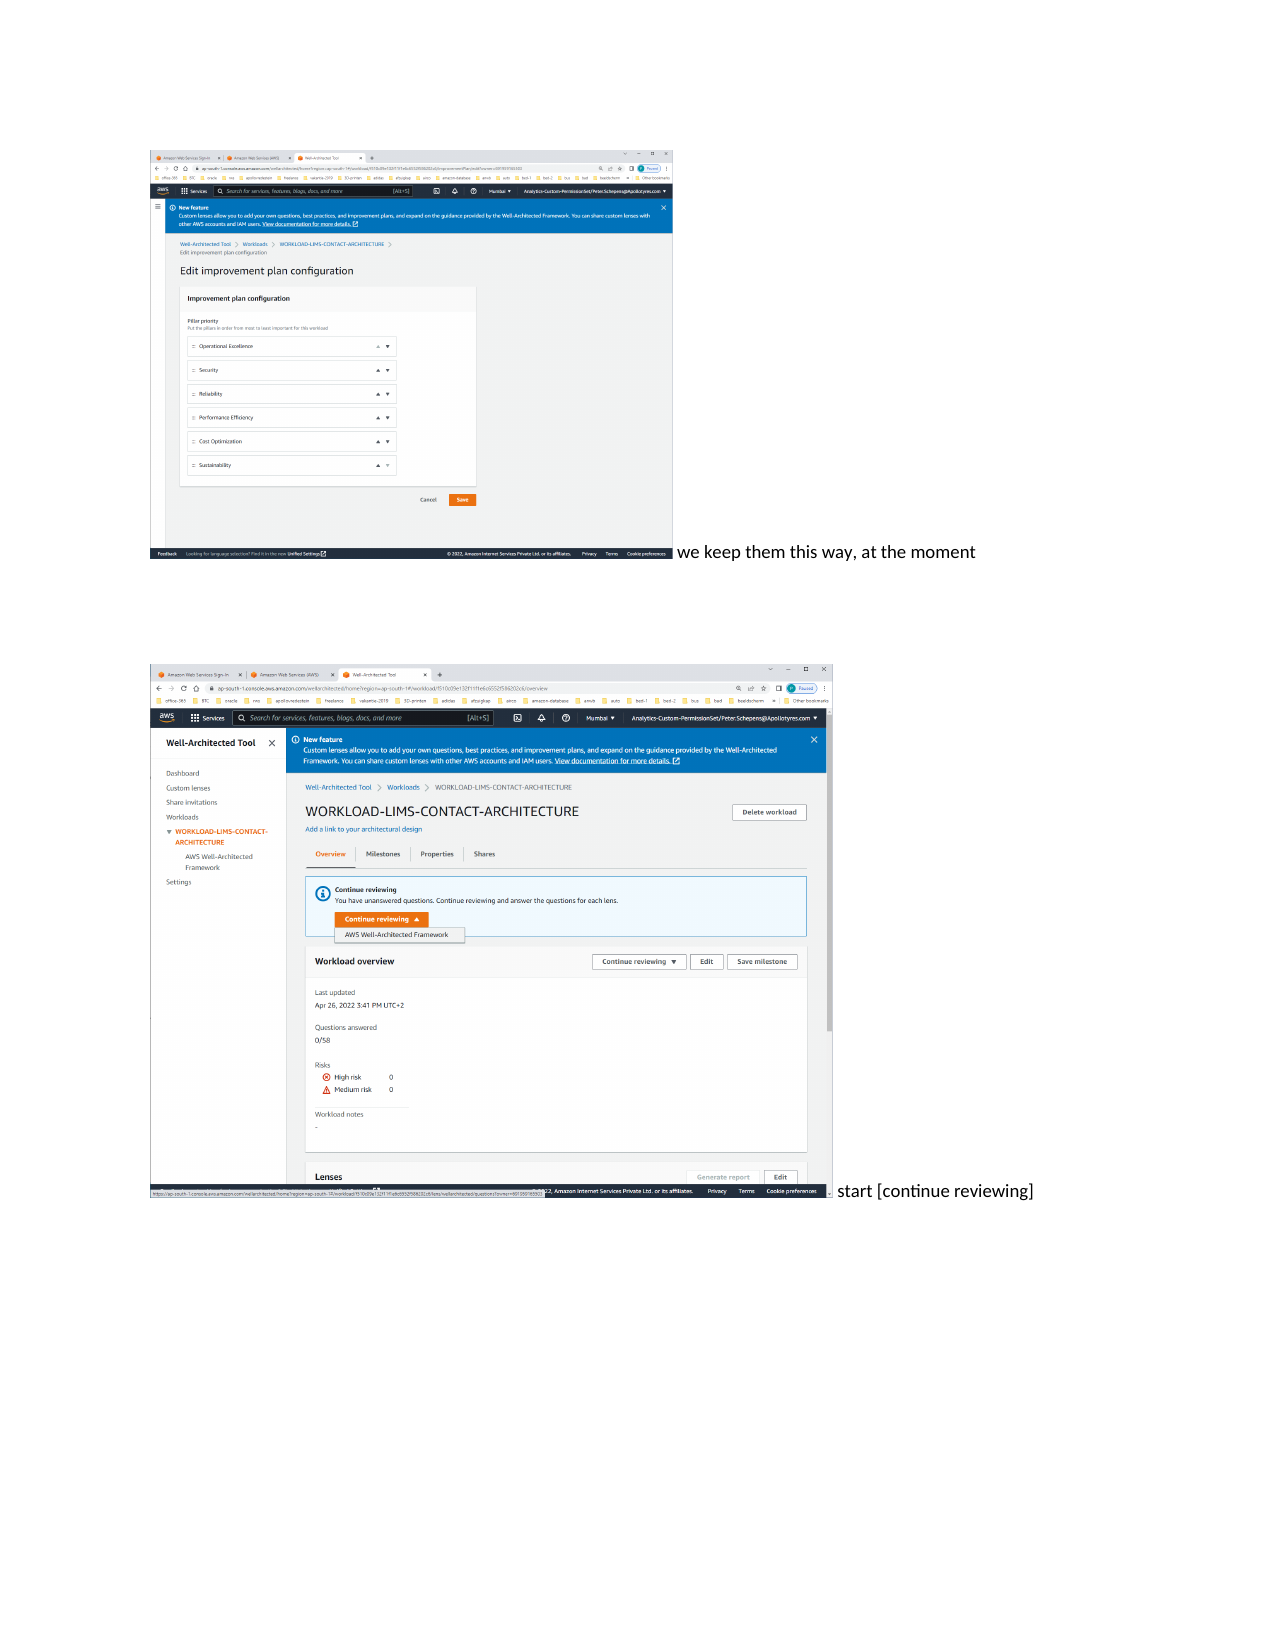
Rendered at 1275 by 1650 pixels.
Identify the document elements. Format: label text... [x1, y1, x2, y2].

picture [150, 664, 833, 1198]
picture [150, 150, 673, 559]
